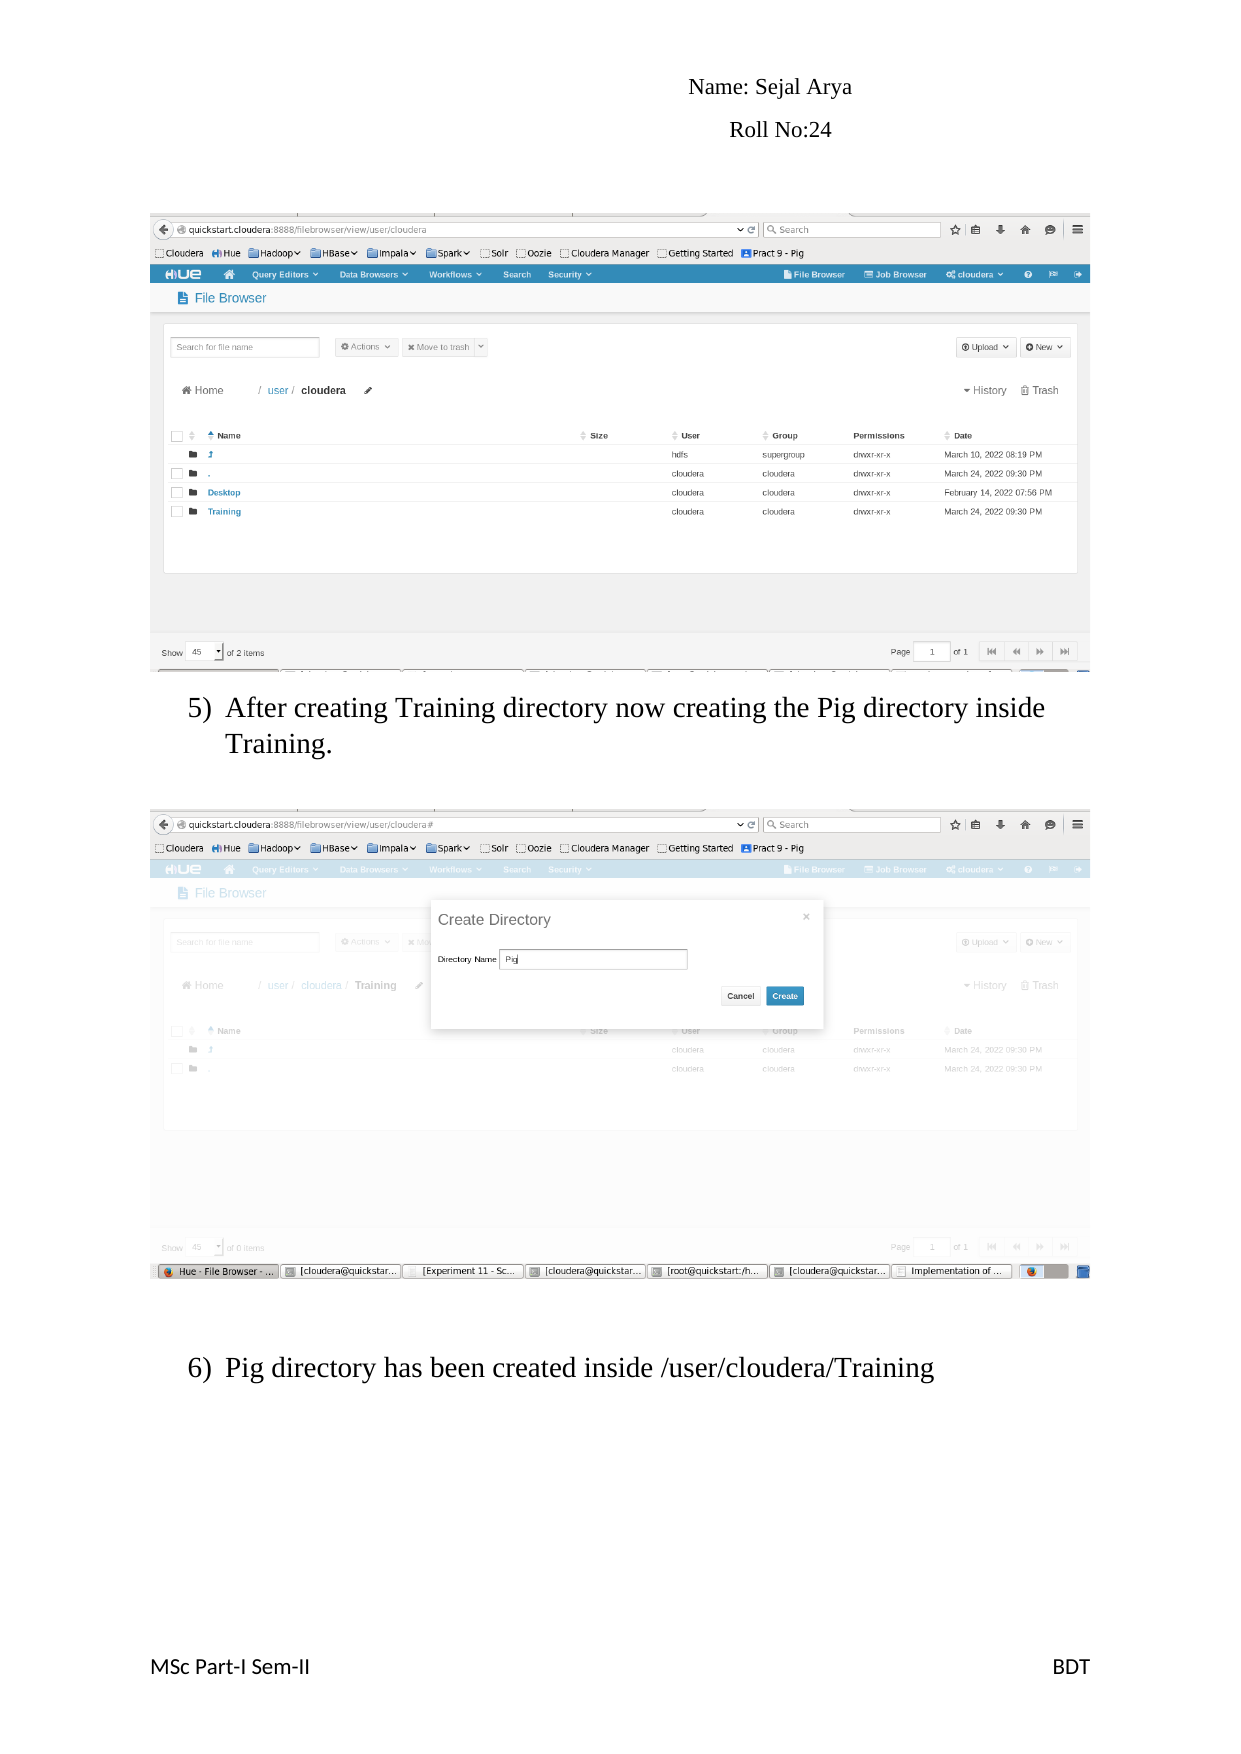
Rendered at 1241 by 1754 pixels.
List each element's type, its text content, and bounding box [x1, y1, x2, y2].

list After creating Training directory now creating the Pig directory inside Training. [187, 690, 1090, 790]
picture [150, 809, 1091, 1279]
list Pig directory has been created inside /user/cloudera/Training [187, 1350, 1090, 1384]
picture [150, 213, 1091, 672]
